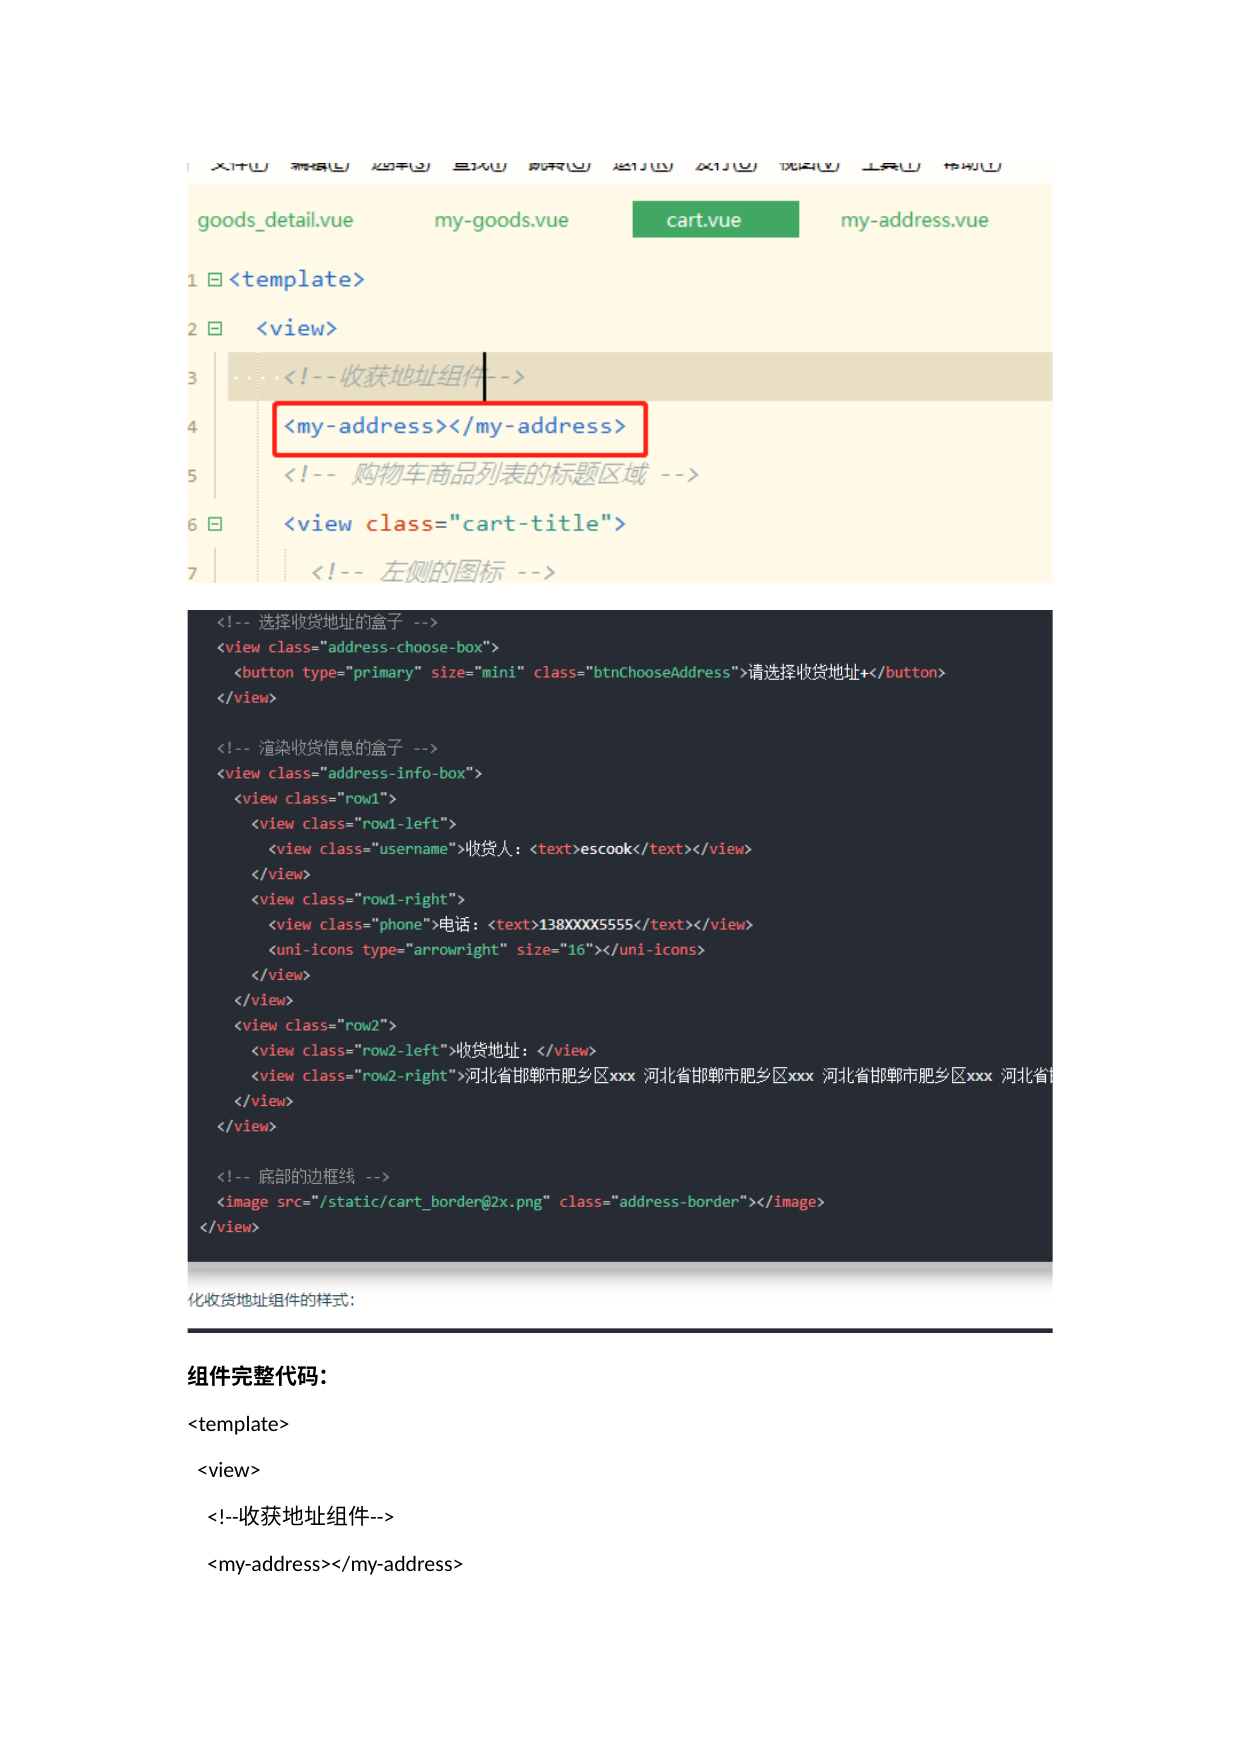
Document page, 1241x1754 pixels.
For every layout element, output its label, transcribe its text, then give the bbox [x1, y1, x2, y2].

picture [187, 163, 1053, 583]
picture [187, 610, 1053, 1333]
text <view> [187, 1453, 1053, 1485]
text <my-address></my-address> [187, 1547, 1053, 1579]
text <template> [187, 1407, 1053, 1439]
text <!--收获地址组件--> [187, 1499, 1053, 1531]
text 组件完整代码： [187, 1359, 1053, 1391]
